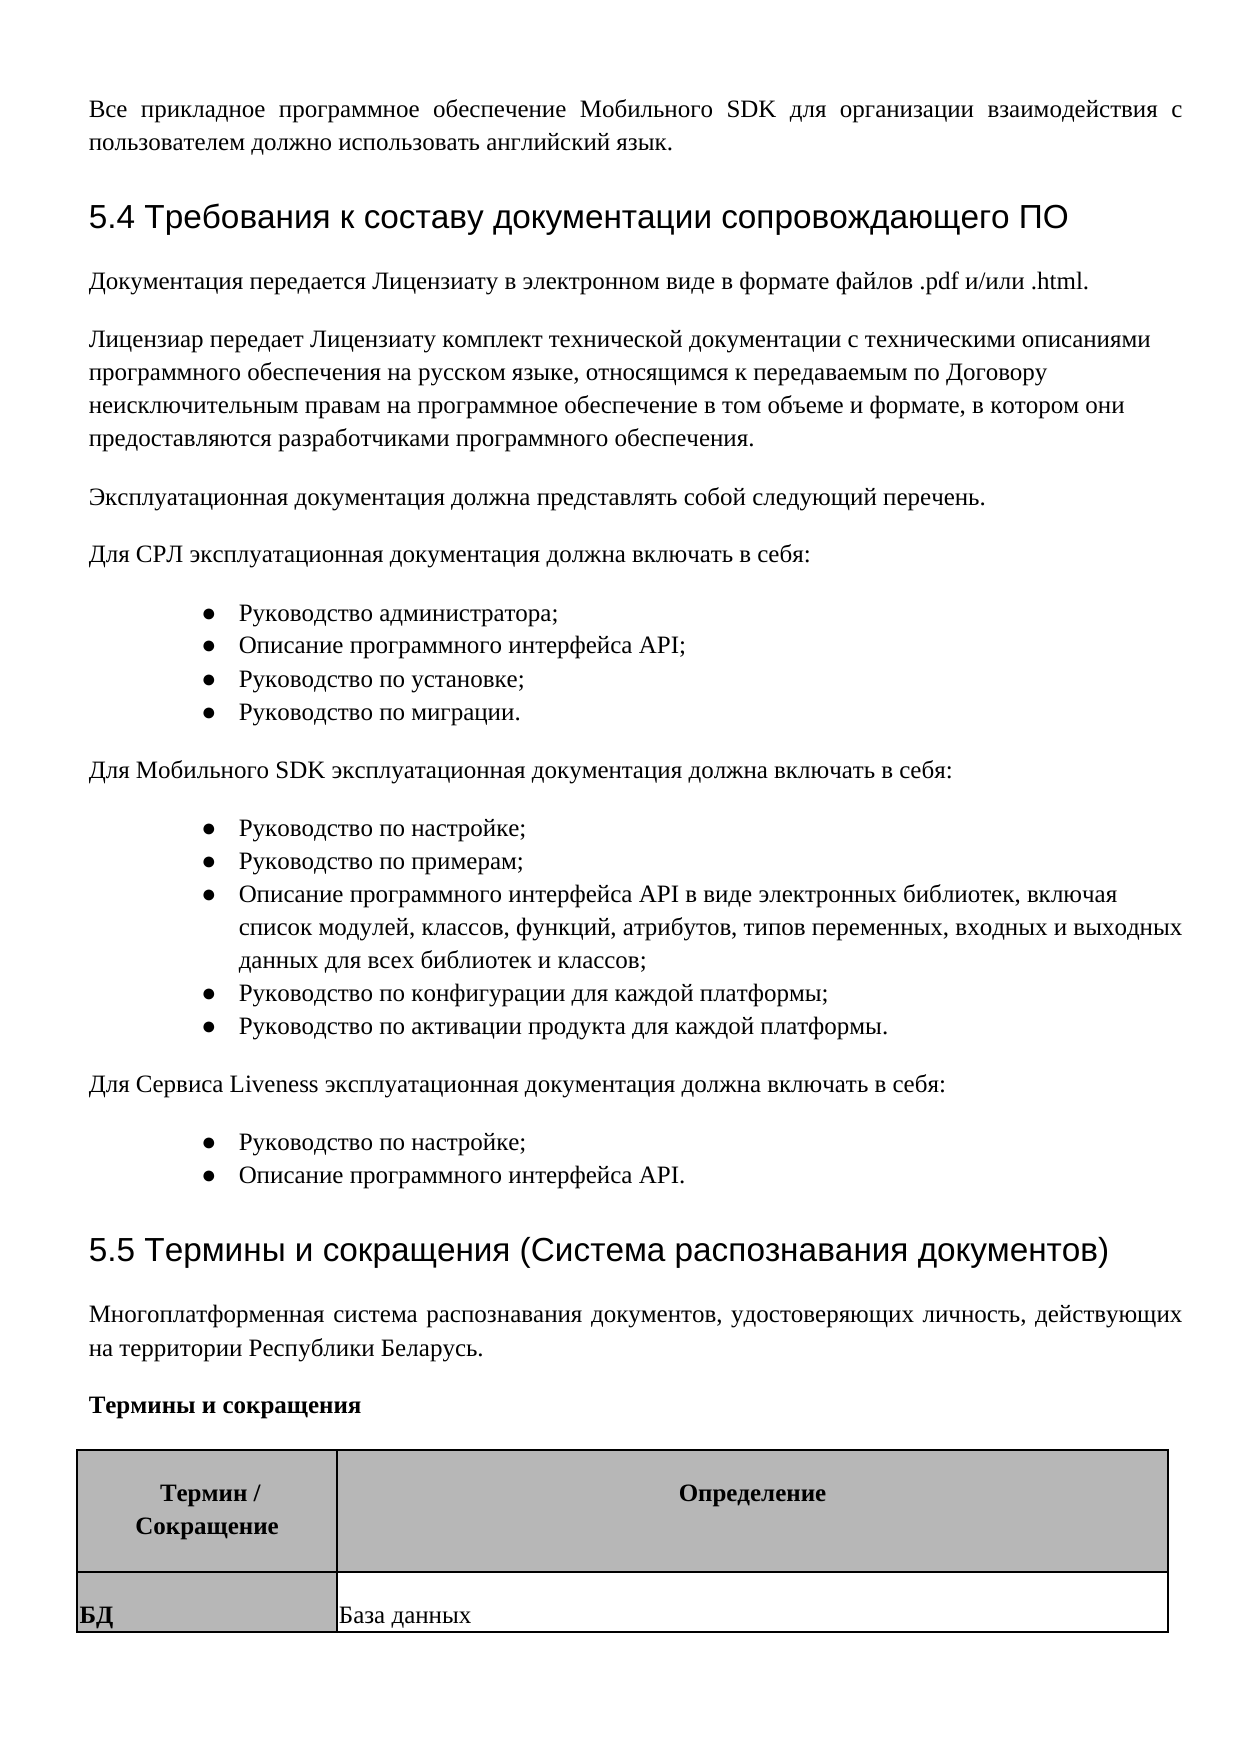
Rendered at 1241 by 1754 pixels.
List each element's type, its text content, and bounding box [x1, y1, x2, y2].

text Многоплатформенная система распознавания документов, удостоверяющих личность, действующих на территории Республики Беларусь. [88, 1299, 1183, 1361]
list Руководство по активации продукта для каждой платформы. [201, 1011, 1183, 1039]
table_cell БД [78, 1573, 336, 1631]
list Описание программного интерфейса API в виде электронных библиотек, включая список модулей, классов, функций, атрибутов, типов переменных, входных и выходных данных для всех библиотек и классов; [201, 879, 1183, 973]
text Лицензиар передает Лицензиату комплект технической документации с техническими описаниями программного обеспечения на русском языке, относящимся к передаваемым по Договору неисключительным правам на программное обеспечение в том объеме и формате, в котором они предоставляются разработчиками программного обеспечения. [88, 324, 1183, 452]
text Все прикладное программное обеспечение Мобильного SDK для организации взаимодействия с пользователем должно использовать английский язык. [88, 94, 1183, 156]
text Для Сервиса Liveness эксплуатационная документация должна включать в себя: [88, 1069, 1183, 1098]
table_cell База данных [338, 1573, 1167, 1631]
list Руководство по настройке; [201, 1127, 1183, 1156]
list Руководство по примерам; [201, 846, 1183, 874]
list Руководство по настройке; [201, 813, 1183, 841]
text Эксплуатационная документация должна представлять собой следующий перечень. [88, 482, 1183, 510]
text Для СРЛ эксплуатационная документация должна включать в себя: [88, 539, 1183, 568]
subtitle 5.4 Требования к составу документации сопровождающего ПО [88, 197, 1183, 236]
table_header Определение [338, 1451, 1167, 1571]
list Руководство по установке; [201, 664, 1183, 692]
text Термины и сокращения [88, 1391, 1183, 1419]
list Руководство по миграции. [201, 697, 1183, 725]
text Для Мобильного SDK эксплуатационная документация должна включать в себя: [88, 755, 1183, 783]
list Описание программного интерфейса API. [201, 1160, 1183, 1189]
list Руководство по конфигурации для каждой платформы; [201, 978, 1183, 1007]
list Описание программного интерфейса API; [201, 631, 1183, 659]
text Документация передается Лицензиату в электронном виде в формате файлов .pdf и/или .html. [88, 266, 1183, 295]
list Руководство администратора; [201, 598, 1183, 626]
table_header Термин / Сокращение [78, 1451, 336, 1571]
subtitle 5.5 Термины и сокращения (Система распознавания документов) [88, 1230, 1183, 1269]
